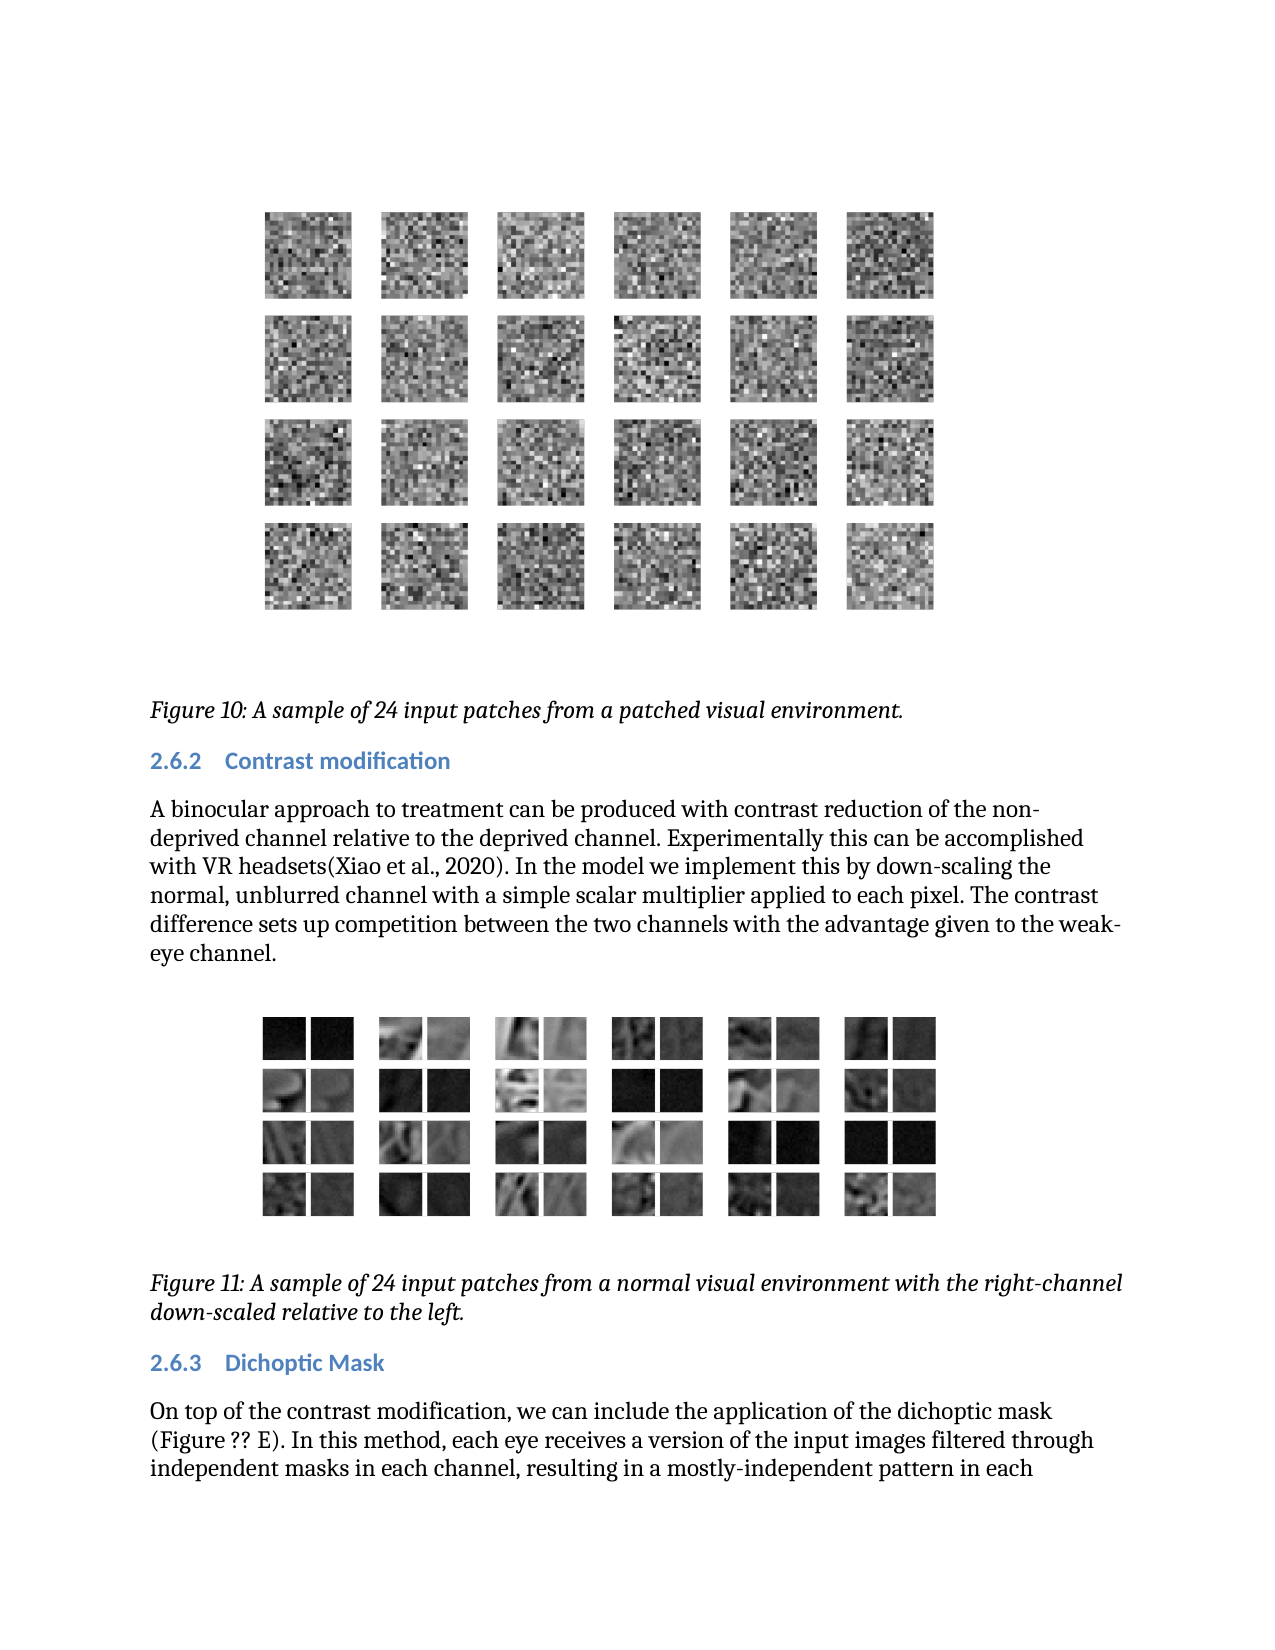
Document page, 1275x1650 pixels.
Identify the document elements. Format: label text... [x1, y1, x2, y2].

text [150, 1397, 1125, 1483]
text Figure 11: A sample of 24 input patches from a normal visual environment with the right-channel down-scaled relative to the left. [150, 1269, 1125, 1327]
text A binocular approach to treatment can be produced with contrast reduction of the non-deprived channel relative to the deprived channel. Experimentally this can be accomplished with VR headsets(Xiao et al., 2020). In the model we implement this by down-scaling the normal, unblurred channel with a simple scalar multiplier applied to each pixel. The contrast difference sets up competition between the two channels with the advantage given to the weak-eye channel. [150, 795, 1125, 967]
picture [150, 986, 1025, 1249]
picture [150, 150, 1025, 675]
text Figure 10: A sample of 24 input patches from a patched visual environment. [150, 696, 1125, 724]
subtitle 2.6.2 Contrast modification [150, 745, 1125, 776]
subtitle 2.6.3 Dichoptic Mask [150, 1348, 1125, 1378]
